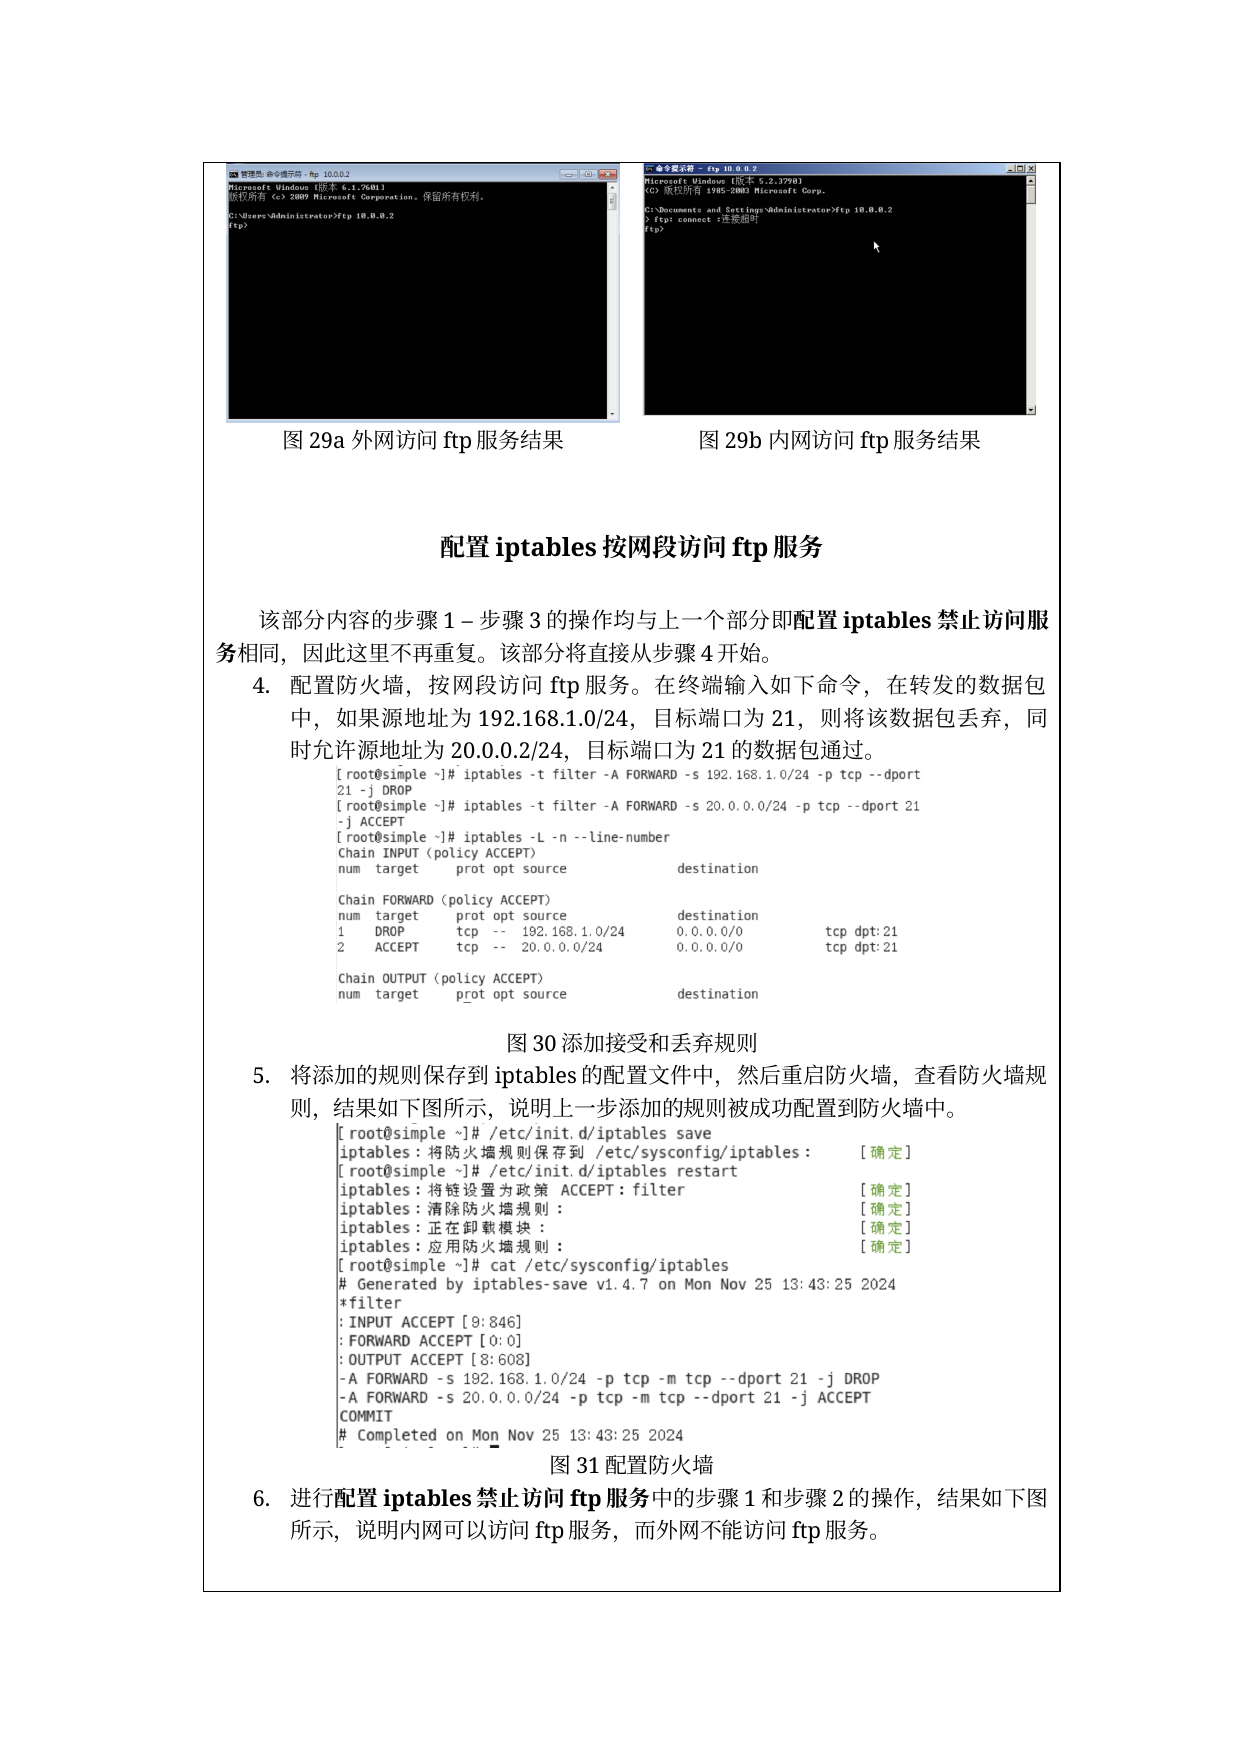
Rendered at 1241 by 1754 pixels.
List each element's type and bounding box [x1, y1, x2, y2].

table_cell [204, 163, 1059, 1591]
picture [336, 765, 928, 1003]
picture [642, 163, 1037, 416]
picture [336, 1123, 928, 1448]
picture [226, 163, 620, 423]
